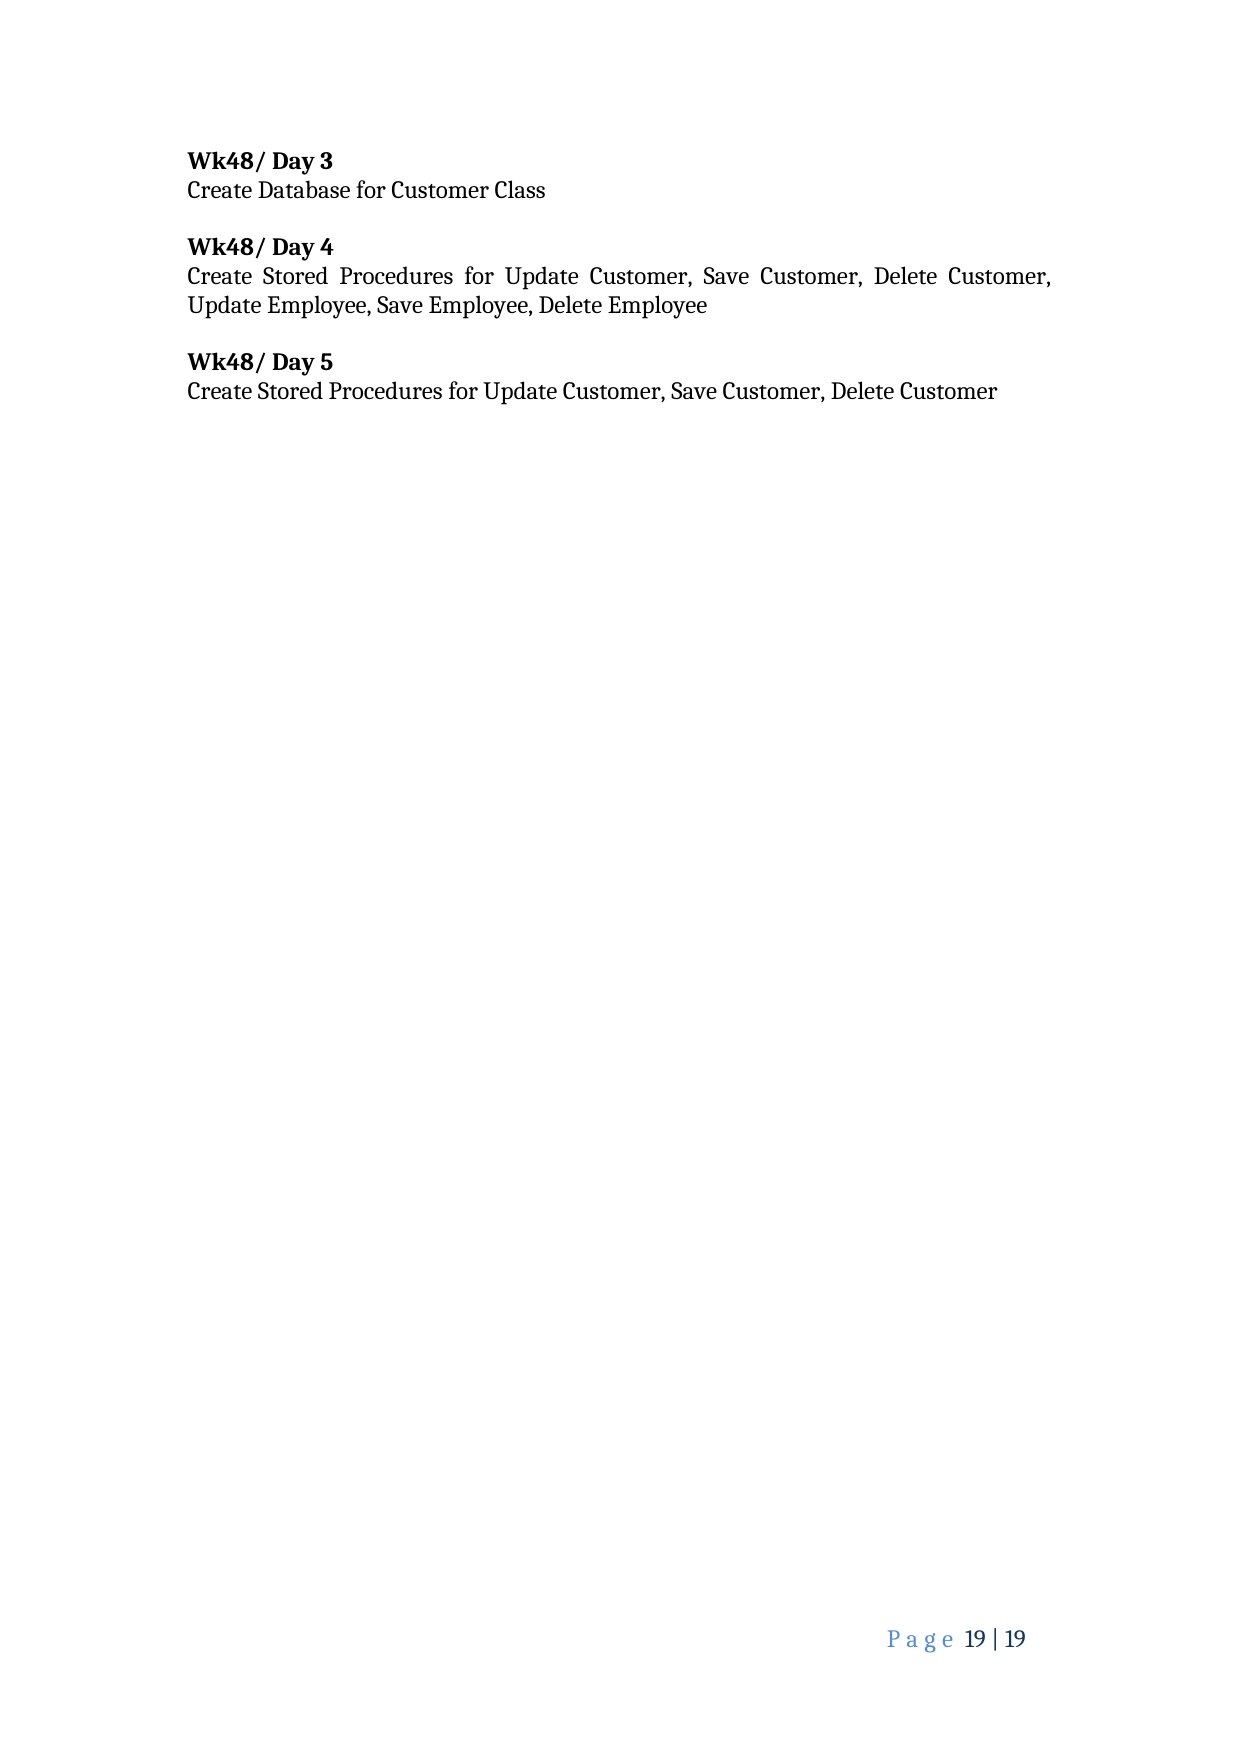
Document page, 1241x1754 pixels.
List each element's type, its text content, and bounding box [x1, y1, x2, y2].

text Create Stored Procedures for Update Customer, Save Customer, Delete Customer, Update Employee, Save Employee, Delete Employee [187, 262, 1053, 319]
text Wk48/ Day 4 [187, 233, 1053, 262]
text Wk48/ Day 5 [187, 348, 1053, 377]
text Create Stored Procedures for Update Customer, Save Customer, Delete Customer [187, 377, 1053, 406]
text Wk48/ Day 3 [187, 147, 1053, 176]
text Create Database for Customer Class [187, 176, 1053, 204]
